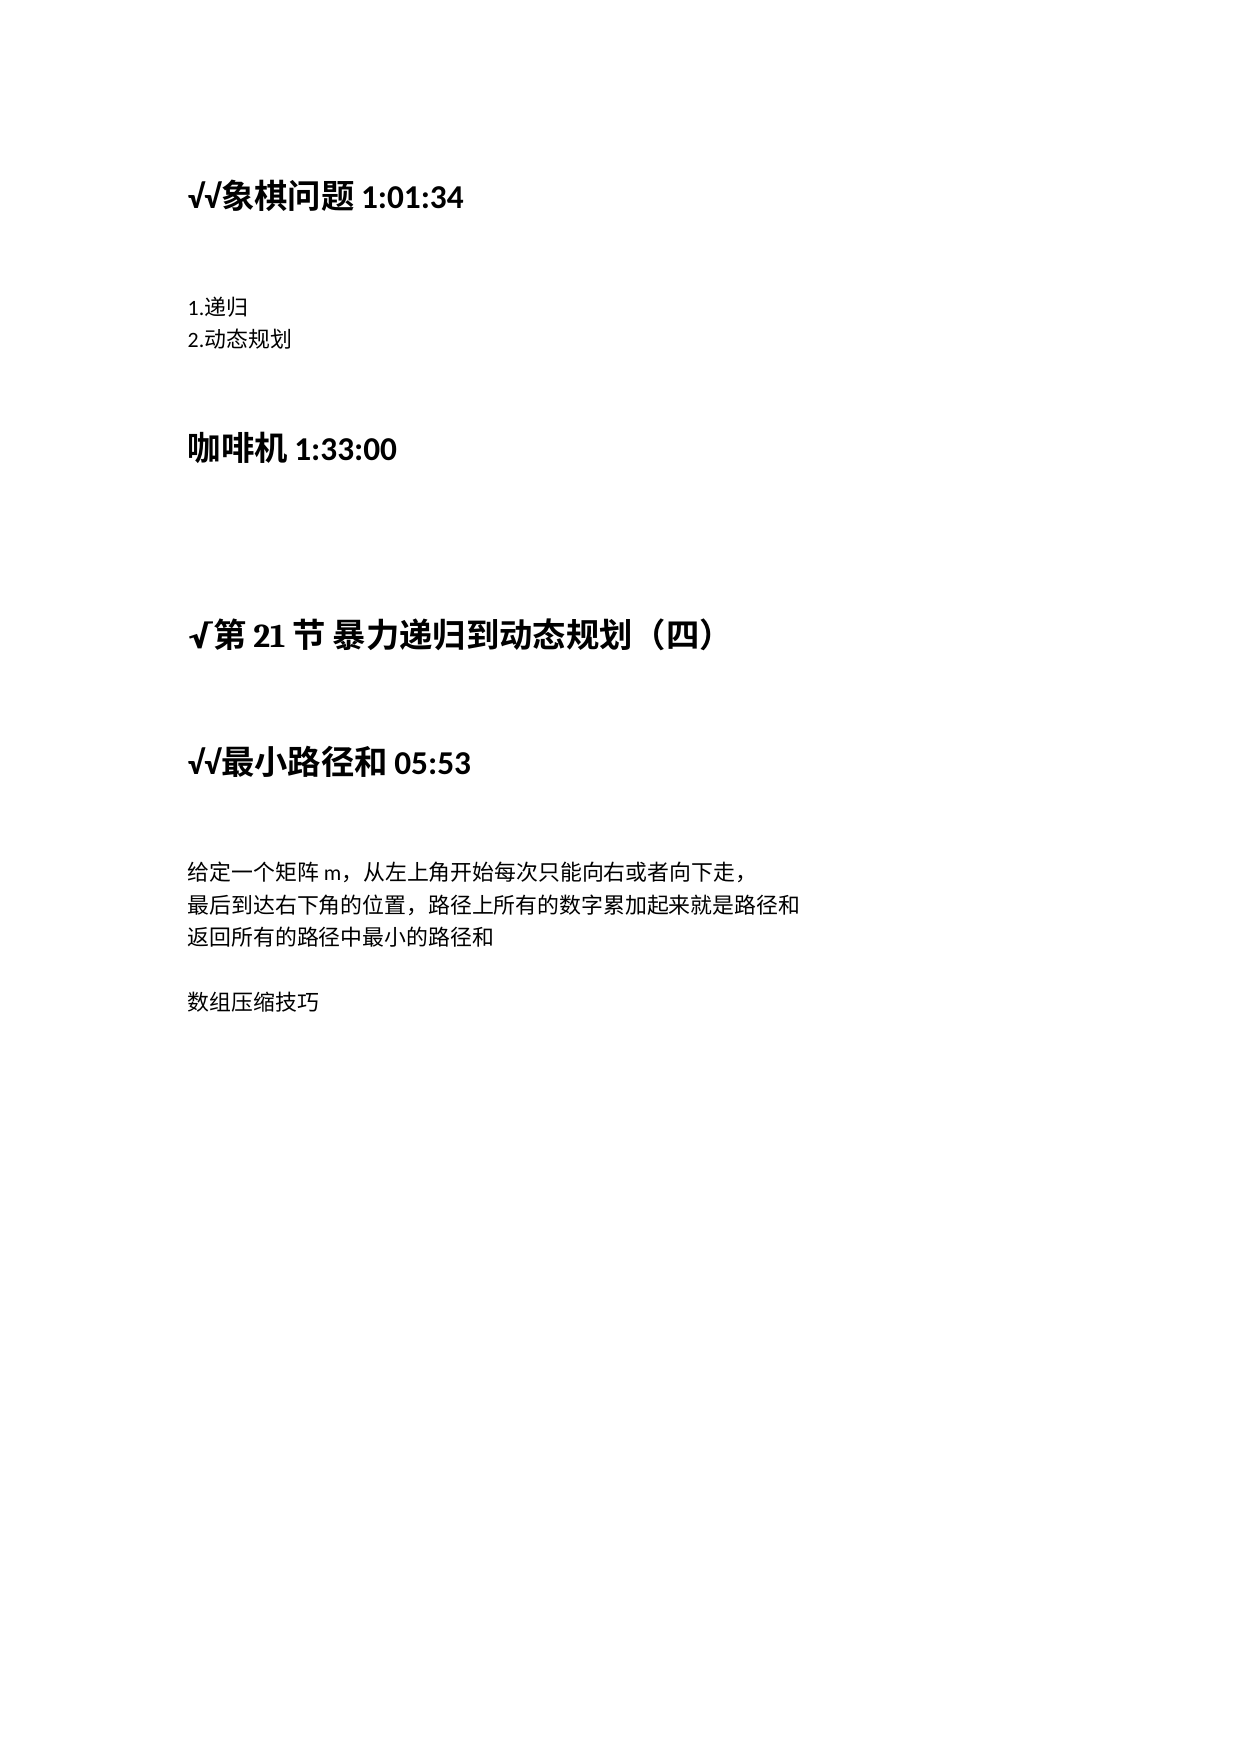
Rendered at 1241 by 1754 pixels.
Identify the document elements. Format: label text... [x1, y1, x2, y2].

subtitle √√最小路径和05:53 [187, 728, 1053, 793]
text 最后到达右下角的位置，路径上所有的数字累加起来就是路径和 [187, 887, 1053, 920]
text 数组压缩技巧 [187, 985, 1053, 1017]
subtitle 咖啡机1:33:00 [187, 414, 1053, 479]
subtitle √第21节 暴力递归到动态规划（四） [187, 601, 1053, 666]
text 给定一个矩阵 m，从左上角开始每次只能向右或者向下走， [187, 855, 1053, 887]
text 1.递归 [187, 289, 1053, 322]
subtitle √√象棋问题1:01:34 [187, 162, 1053, 227]
text 返回所有的路径中最小的路径和 [187, 920, 1053, 952]
text 2.动态规划 [187, 322, 1053, 354]
